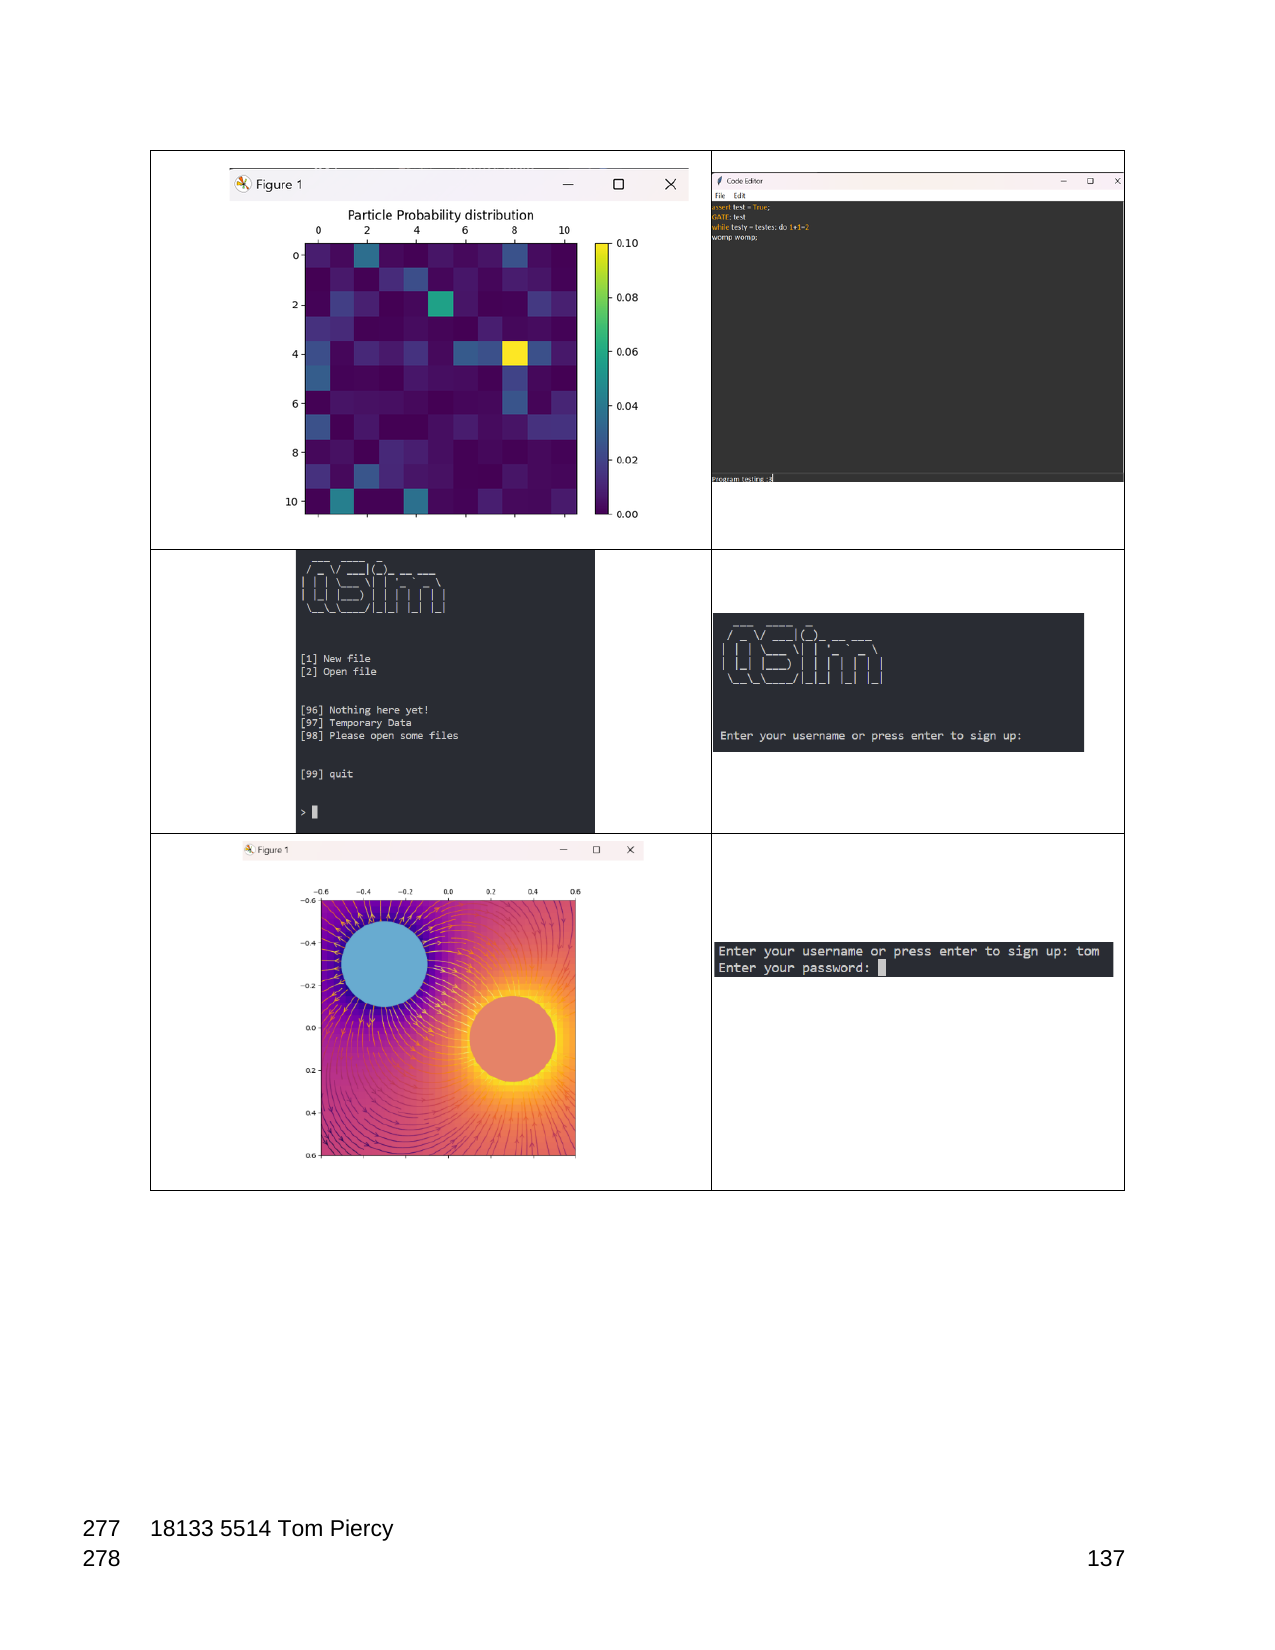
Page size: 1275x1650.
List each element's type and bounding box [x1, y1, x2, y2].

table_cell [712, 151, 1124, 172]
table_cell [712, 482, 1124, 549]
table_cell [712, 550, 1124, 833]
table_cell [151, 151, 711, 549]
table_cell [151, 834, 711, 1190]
picture [713, 942, 1113, 977]
picture [712, 613, 1084, 752]
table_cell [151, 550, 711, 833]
picture [240, 841, 644, 1188]
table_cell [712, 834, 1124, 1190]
picture [711, 172, 1125, 482]
picture [229, 168, 689, 547]
picture [295, 550, 595, 832]
